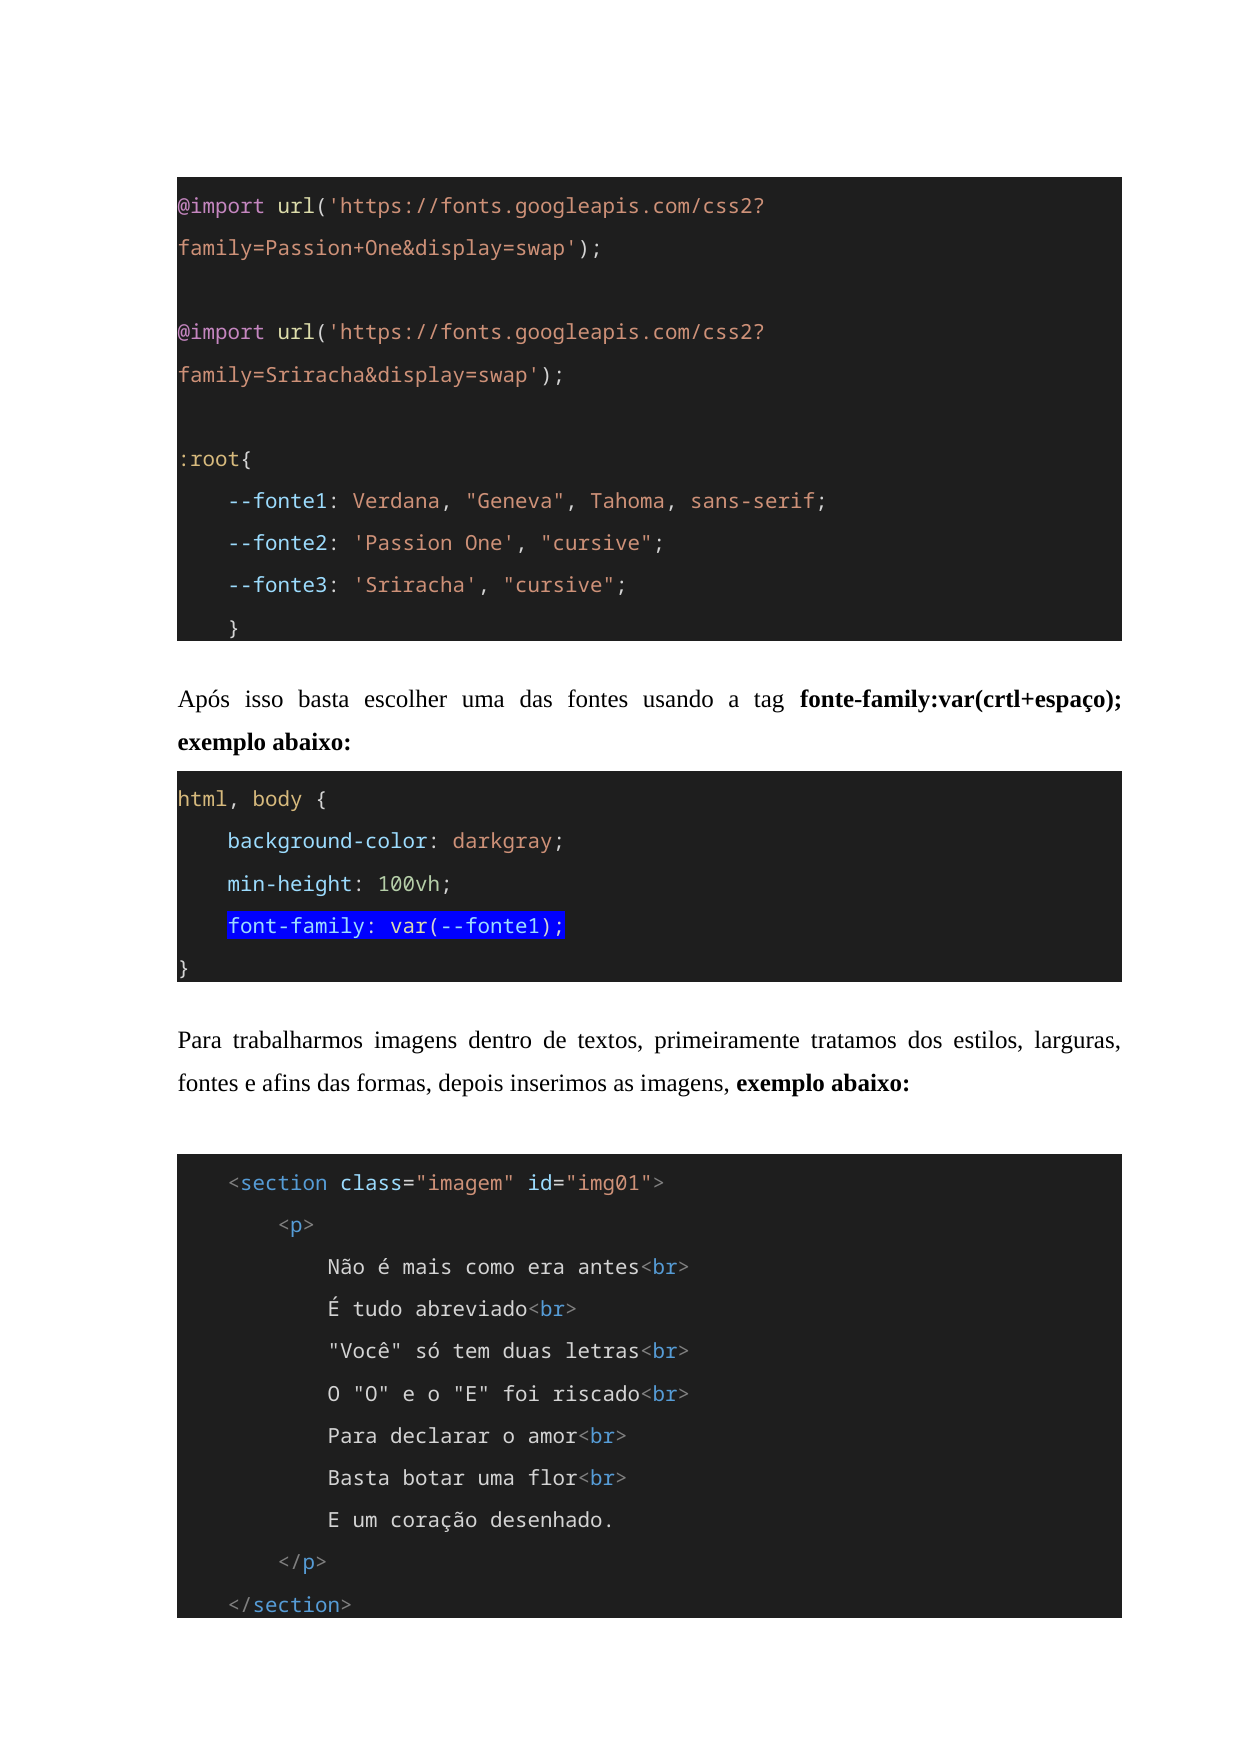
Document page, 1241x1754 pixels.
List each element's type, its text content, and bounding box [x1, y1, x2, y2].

text background-color: darkgray; [177, 813, 1122, 855]
text O "O" e o "E" foi riscado<br> [177, 1365, 1122, 1407]
text font-family: var(--fonte1); [177, 897, 1122, 939]
text @import url('https://fonts.googleapis.com/css2?family=Passion+One&display=swap'); [177, 177, 1122, 262]
text --fonte2: 'Passion One', "cursive"; [177, 515, 1122, 557]
text --fonte1: Verdana, "Geneva", Tahoma, sans-serif; [177, 472, 1122, 515]
text <p> [177, 1196, 1122, 1238]
text </p> [177, 1534, 1122, 1576]
text Para declarar o amor<br> [177, 1407, 1122, 1449]
text } [177, 599, 1122, 641]
text Basta botar uma flor<br> [177, 1449, 1122, 1492]
text "Você" só tem duas letras<br> [177, 1323, 1122, 1365]
text Para trabalharmos imagens dentro de textos, primeiramente tratamos dos estilos, larguras, fontes e afins das formas, depois inserimos as imagens, exemplo abaixo: [177, 1025, 1122, 1097]
text @import url('https://fonts.googleapis.com/css2?family=Sriracha&display=swap'); [177, 304, 1122, 388]
text É tudo abreviado<br> [177, 1281, 1122, 1323]
text </section> [177, 1576, 1122, 1618]
text Após isso basta escolher uma das fontes usando a tag fonte-family:var(crtl+espaço); exemplo abaixo: [177, 684, 1122, 756]
text } [177, 939, 1122, 982]
text html, body { [177, 771, 1122, 813]
text <section class="imagem" id="img01"> [177, 1154, 1122, 1196]
text :root{ [177, 430, 1122, 472]
text min-height: 100vh; [177, 855, 1122, 897]
text --fonte3: 'Sriracha', "cursive"; [177, 557, 1122, 599]
text E um coração desenhado. [177, 1492, 1122, 1534]
text Não é mais como era antes<br> [177, 1238, 1122, 1281]
